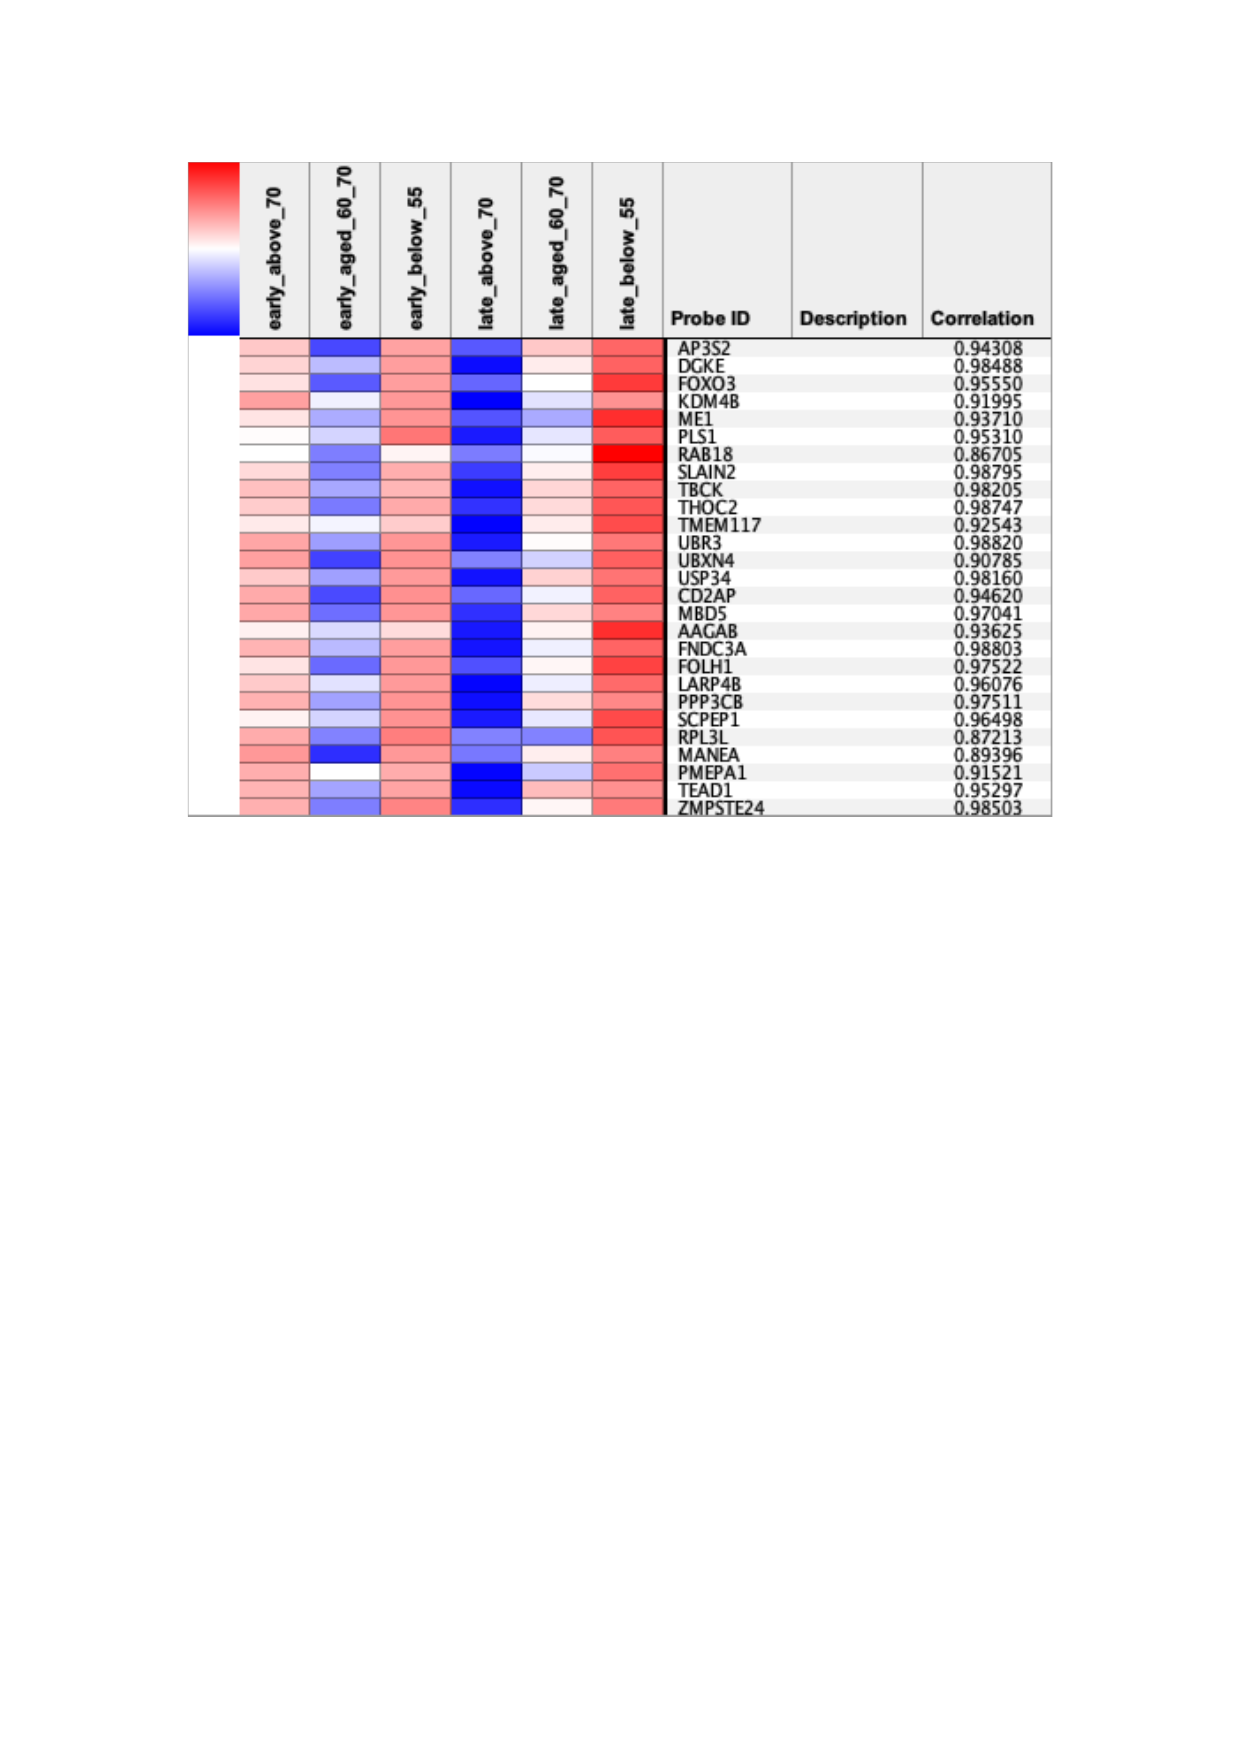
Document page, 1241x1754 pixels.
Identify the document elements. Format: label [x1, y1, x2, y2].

picture [187, 162, 1053, 817]
